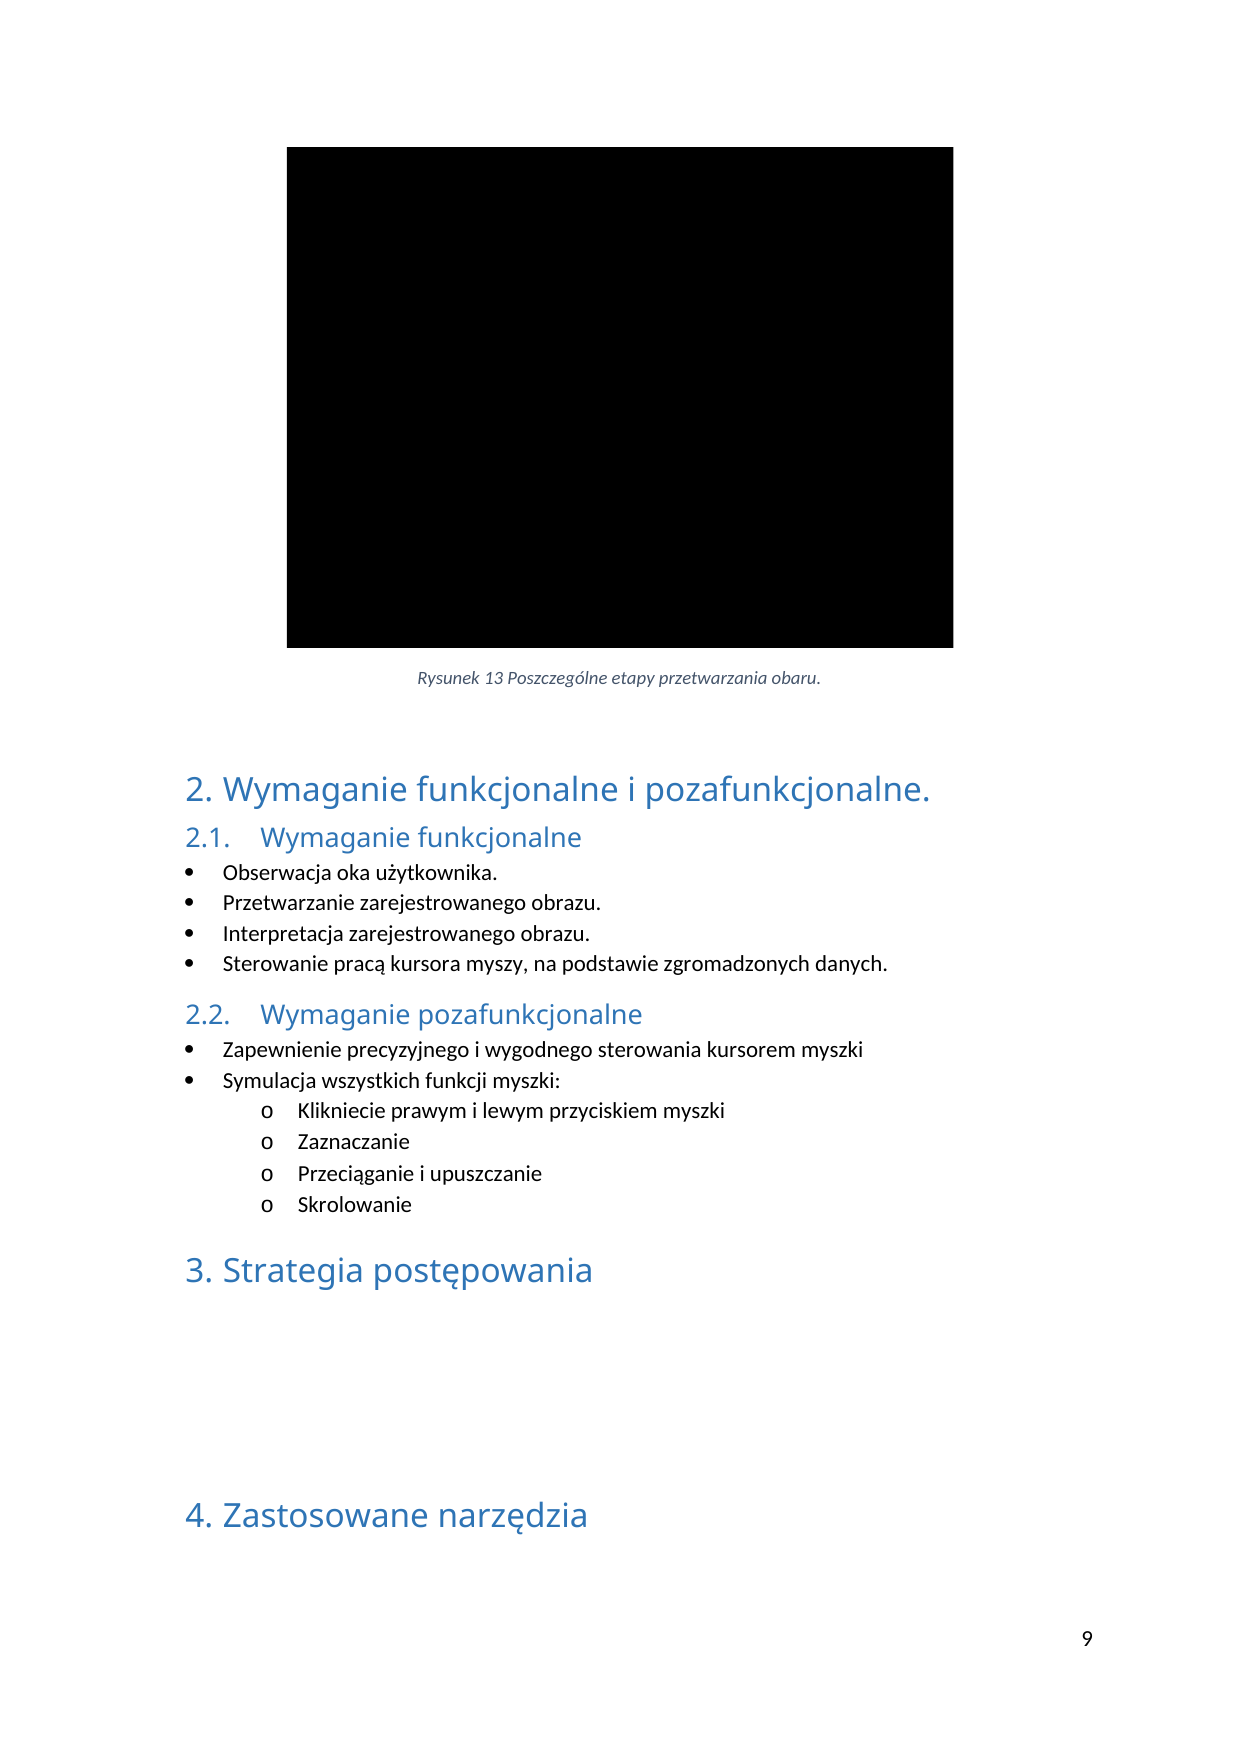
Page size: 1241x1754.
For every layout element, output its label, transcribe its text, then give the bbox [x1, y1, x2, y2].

list Symulacja wszystkich funkcji myszki: [185, 1066, 1093, 1094]
list Interpretacja zarejestrowanego obrazu. [185, 919, 1093, 947]
list Przetwarzanie zarejestrowanego obrazu. [185, 888, 1093, 917]
list Obserwacja oka użytkownika. [185, 858, 1093, 886]
subtitle Strategia postępowania [185, 1247, 1093, 1292]
text Rysunek 13 Poszczególne etapy przetwarzania obaru. [148, 666, 1093, 689]
list Sterowanie pracą kursora myszy, na podstawie zgromadzonych danych. [185, 949, 1093, 977]
subtitle Wymaganie pozafunkcjonalne [185, 996, 1093, 1033]
list Przeciąganie i upuszczanie [260, 1159, 1093, 1188]
subtitle Wymaganie funkcjonalne i pozafunkcjonalne. [185, 765, 1093, 811]
picture [286, 147, 954, 648]
list Zapewnienie precyzyjnego i wygodnego sterowania kursorem myszki [185, 1036, 1093, 1064]
list Skrolowanie [260, 1190, 1093, 1219]
list Zaznaczanie [260, 1127, 1093, 1157]
subtitle Wymaganie funkcjonalne [185, 818, 1093, 855]
subtitle Zastosowane narzędzia [185, 1492, 1093, 1537]
list Klikniecie prawym i lewym przyciskiem myszki [260, 1096, 1093, 1125]
